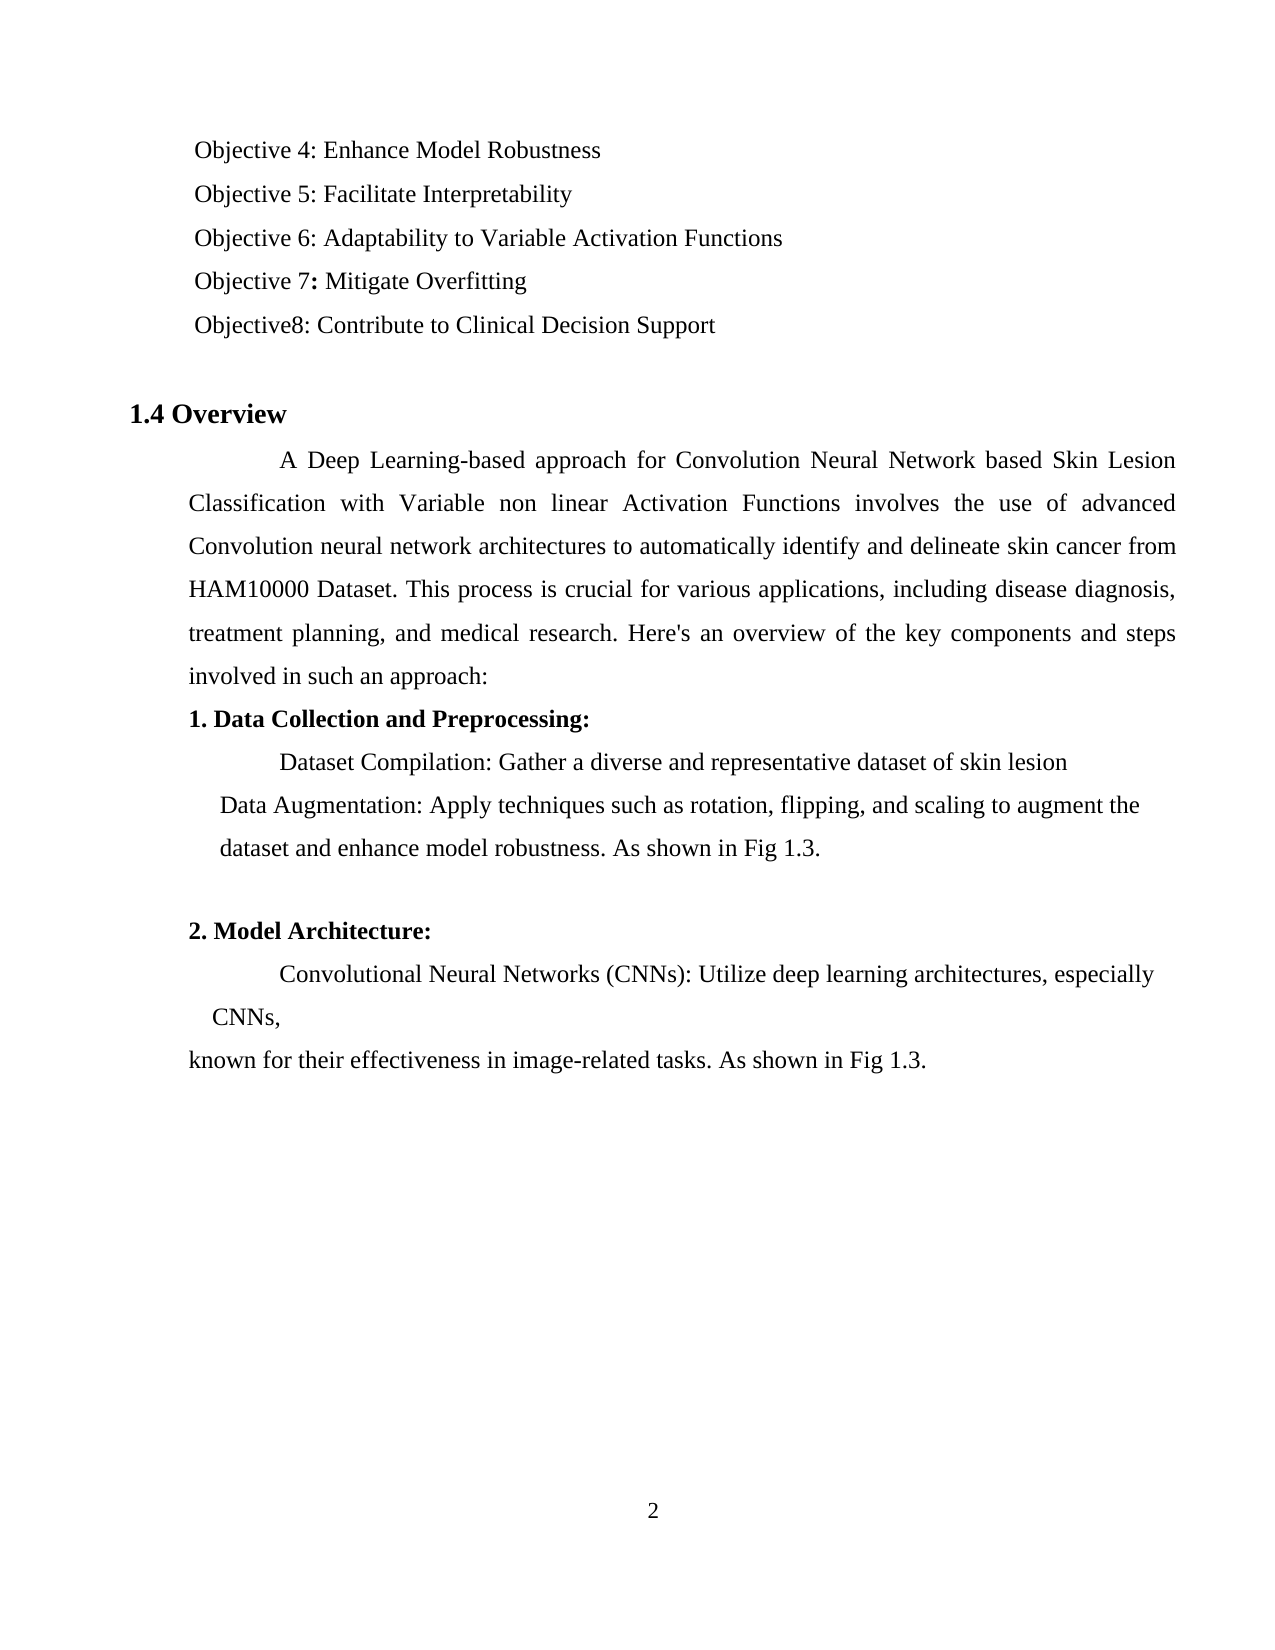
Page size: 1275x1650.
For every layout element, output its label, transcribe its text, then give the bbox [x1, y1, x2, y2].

text Dataset Compilation: Gather a diverse and representative dataset of skin lesion [188, 747, 1177, 776]
subtitle Objective8: Contribute to Clinical Decision Support [194, 310, 1177, 338]
text Convolutional Neural Networks (CNNs): Utilize deep learning architectures, especially CNNs, [212, 959, 1177, 1031]
text known for their effectiveness in image-related tasks. As shown in Fig 1.3. [188, 1045, 1177, 1074]
subtitle Objective 4: Enhance Model Robustness [194, 135, 1177, 164]
text 2. Model Architecture: [188, 916, 1177, 945]
text 1. Data Collection and Preprocessing: [188, 704, 1177, 733]
text Data Augmentation: Apply techniques such as rotation, flipping, and scaling to augment the [188, 790, 1177, 819]
subtitle Objective 5: Facilitate Interpretability [194, 179, 1177, 208]
text dataset and enhance model robustness. As shown in Fig 1.3. [188, 833, 1177, 862]
text A Deep Learning-based approach for Convolution Neural Network based Skin Lesion Classification with Variable non linear Activation Functions involves the use of advanced Convolution neural network architectures to automatically identify and delineate skin cancer from HAM10000 Dataset. This process is crucial for various applications, including disease diagnosis, treatment planning, and medical research. Here's an overview of the key components and steps involved in such an approach: [188, 445, 1177, 689]
text 1.4 Overview [129, 397, 1177, 429]
text Objective 7: Mitigate Overfitting [194, 266, 1177, 295]
subtitle Objective 6: Adaptability to Variable Activation Functions [194, 223, 1177, 252]
